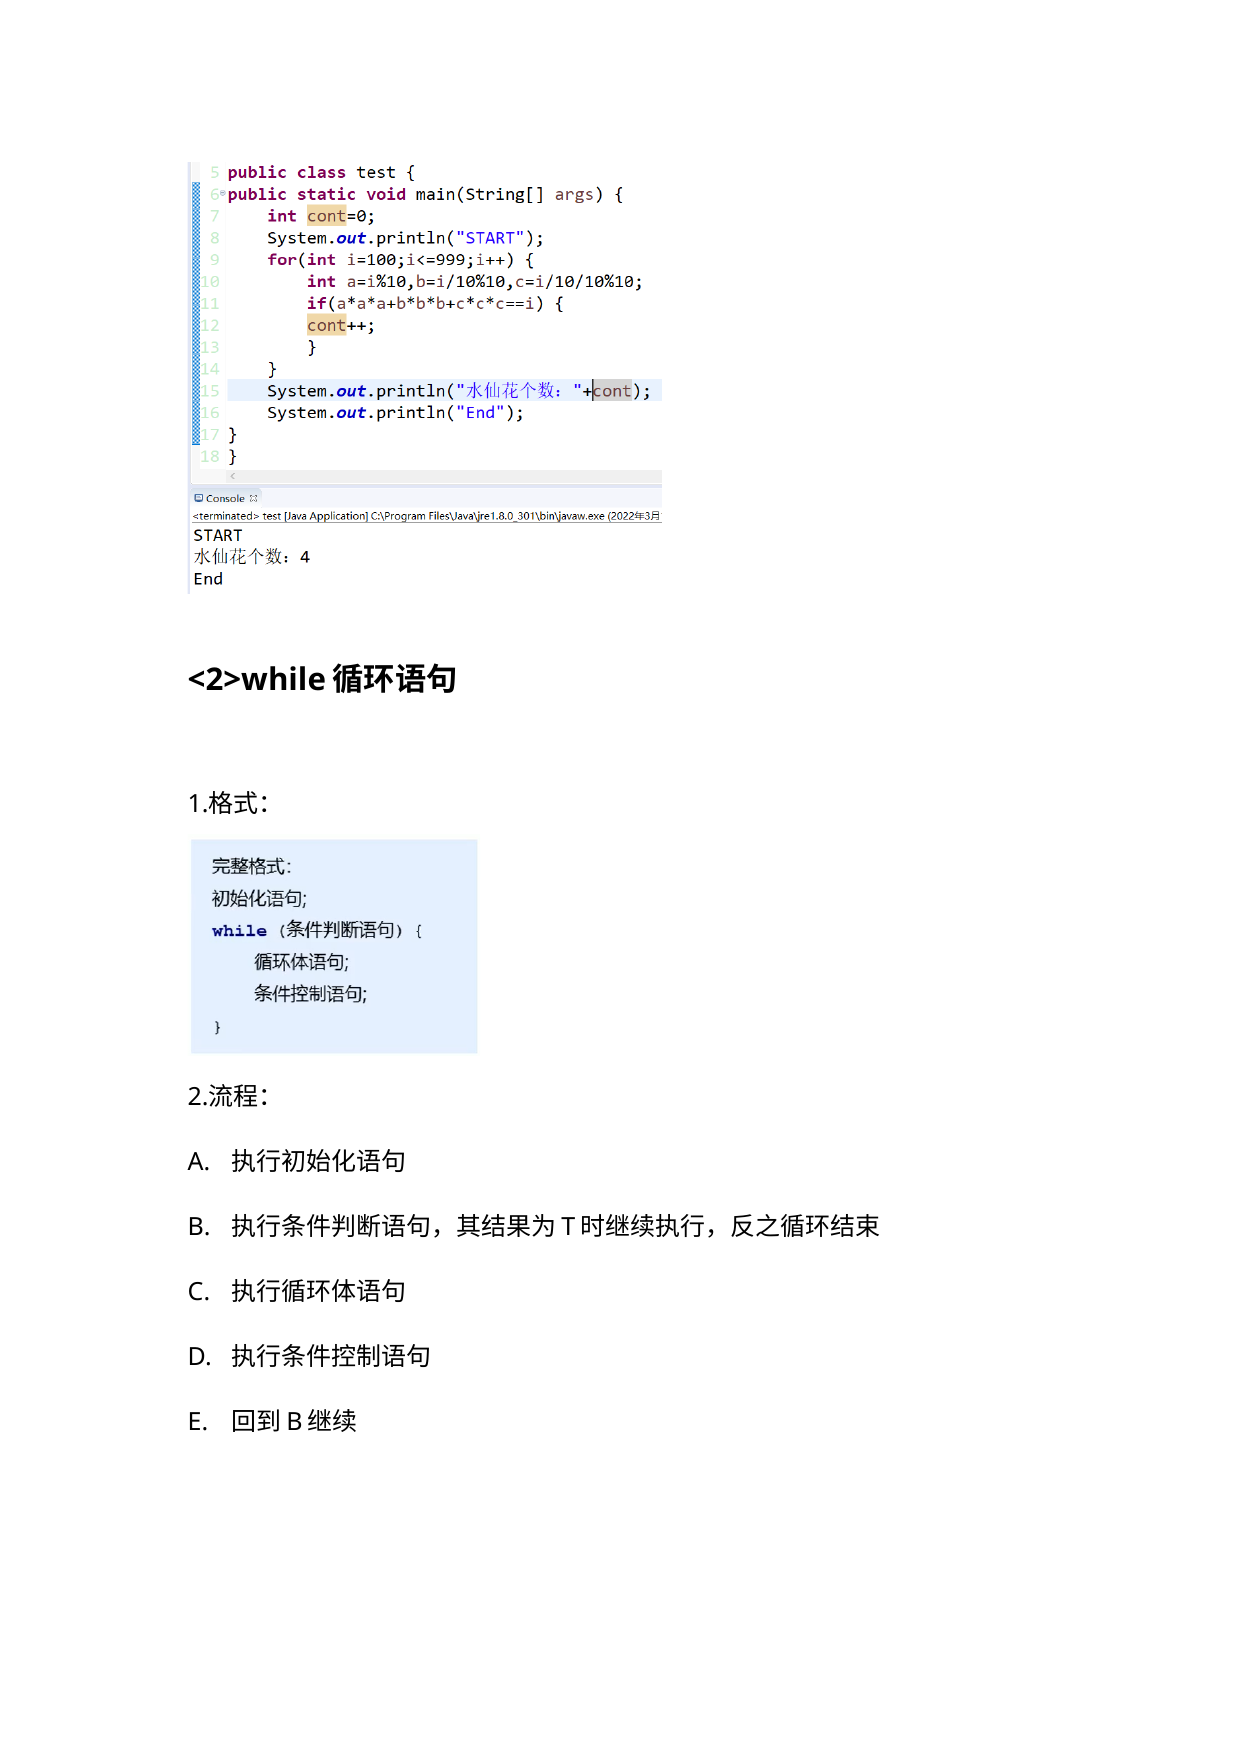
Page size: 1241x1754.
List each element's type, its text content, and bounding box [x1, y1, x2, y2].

picture [187, 834, 481, 1056]
list 执行条件判断语句，其结果为T时继续执行，反之循环结束 [187, 1192, 1053, 1257]
list 回到B继续 [187, 1387, 1053, 1452]
list 执行初始化语句 [187, 1127, 1053, 1192]
subtitle <2>while循环语句 [187, 644, 1053, 709]
text 2.流程： [187, 1062, 1053, 1127]
list 执行循环体语句 [187, 1257, 1053, 1322]
picture [187, 162, 662, 594]
text 1.格式： [187, 769, 1053, 834]
list 执行条件控制语句 [187, 1322, 1053, 1387]
